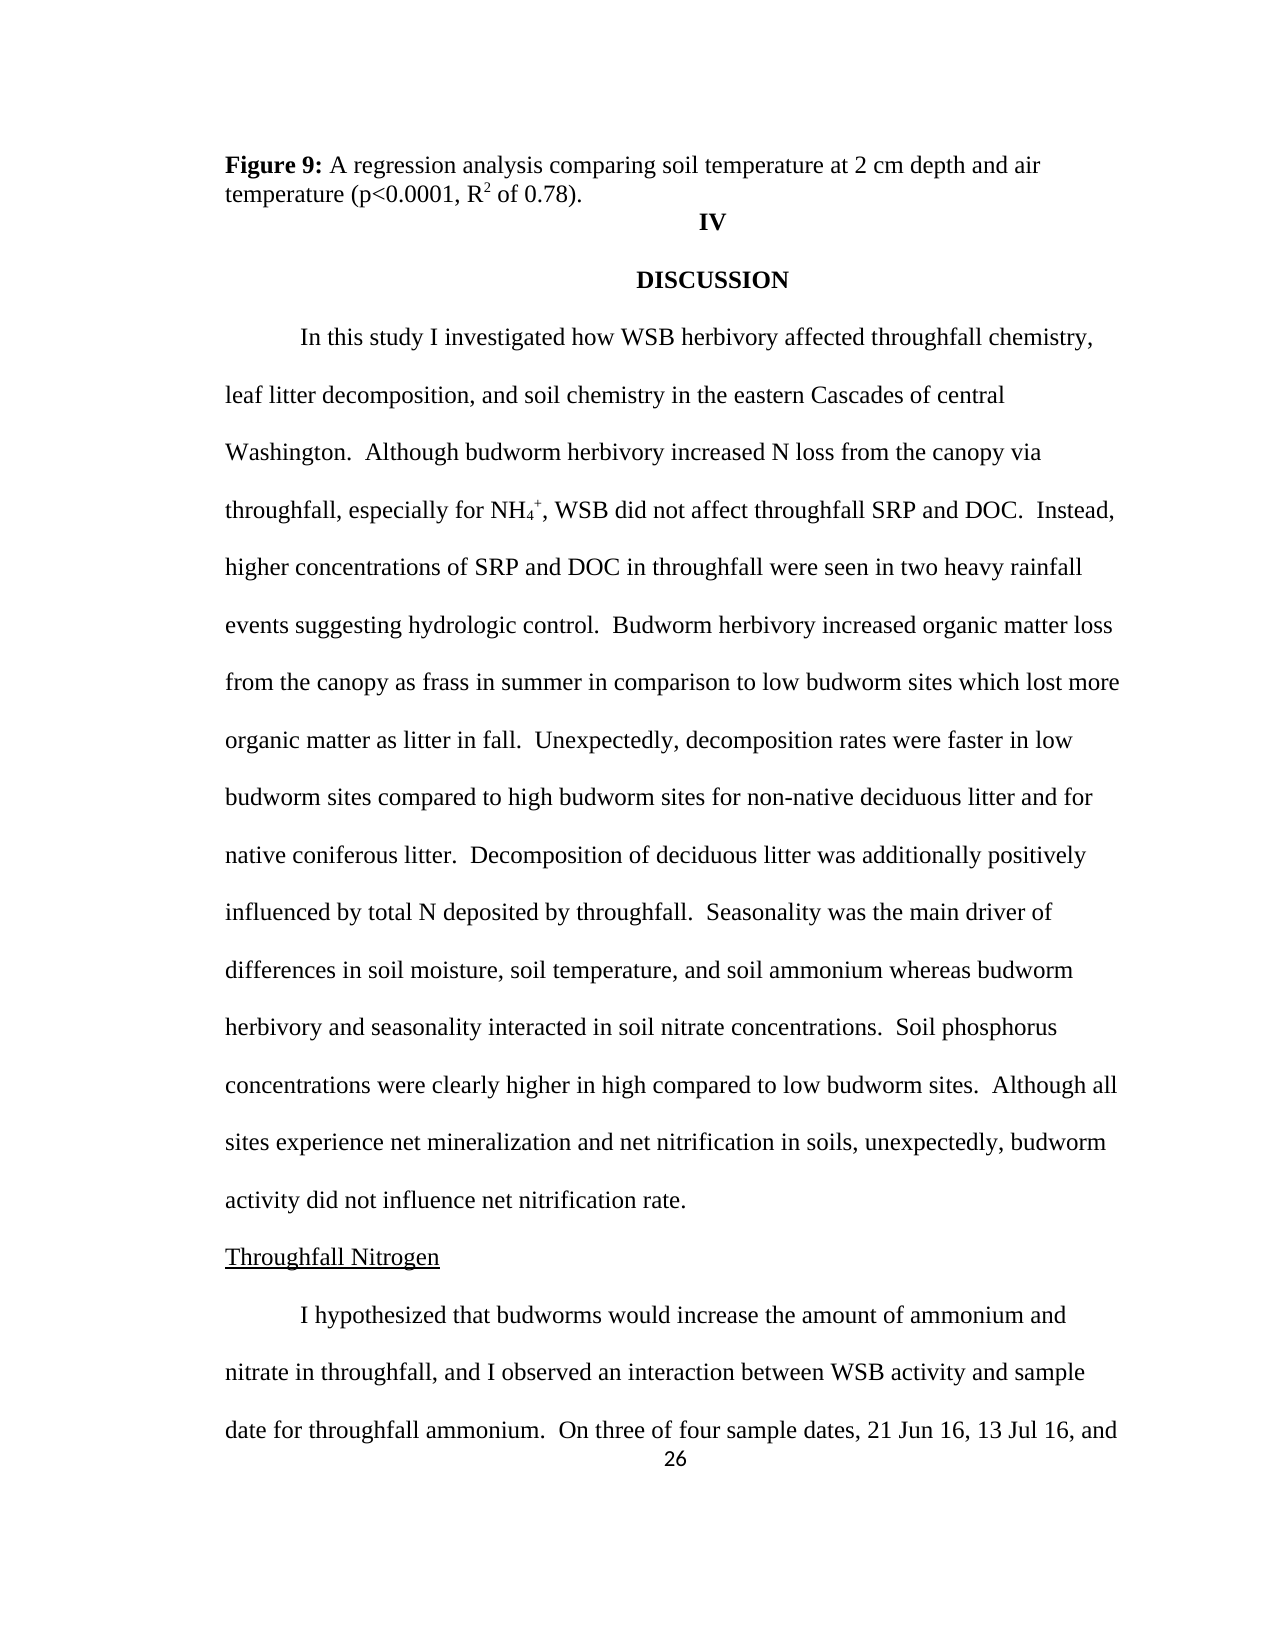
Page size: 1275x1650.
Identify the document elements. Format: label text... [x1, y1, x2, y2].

text In this study I investigated how WSB herbivory affected throughfall chemistry, leaf litter decomposition, and soil chemistry in the eastern Cascades of central Washington. Although budworm herbivory increased N loss from the canopy via throughfall, especially for NH4+, WSB did not affect throughfall SRP and DOC. Instead, higher concentrations of SRP and DOC in throughfall were seen in two heavy rainfall events suggesting hydrologic control. Budworm herbivory increased organic matter loss from the canopy as frass in summer in comparison to low budworm sites which lost more organic matter as litter in fall. Unexpectedly, decomposition rates were faster in low budworm sites compared to high budworm sites for non-native deciduous litter and for native coniferous litter. Decomposition of deciduous litter was additionally positively influenced by total N deposited by throughfall. Seasonality was the main driver of differences in soil moisture, soil temperature, and soil ammonium whereas budworm herbivory and seasonality interacted in soil nitrate concentrations. Soil phosphorus concentrations were clearly higher in high compared to low budworm sites. Although all sites experience net mineralization and net nitrification in soils, unexpectedly, budworm activity did not influence net nitrification rate. [225, 322, 1125, 1214]
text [225, 1300, 1125, 1444]
text IV [225, 207, 1125, 236]
text Throughfall Nitrogen [225, 1242, 1125, 1271]
text Figure 9: A regression analysis comparing soil temperature at 2 cm depth and air temperature (p<0.0001, R2 of 0.78). [225, 150, 1125, 207]
text DISCUSSION [225, 265, 1125, 294]
